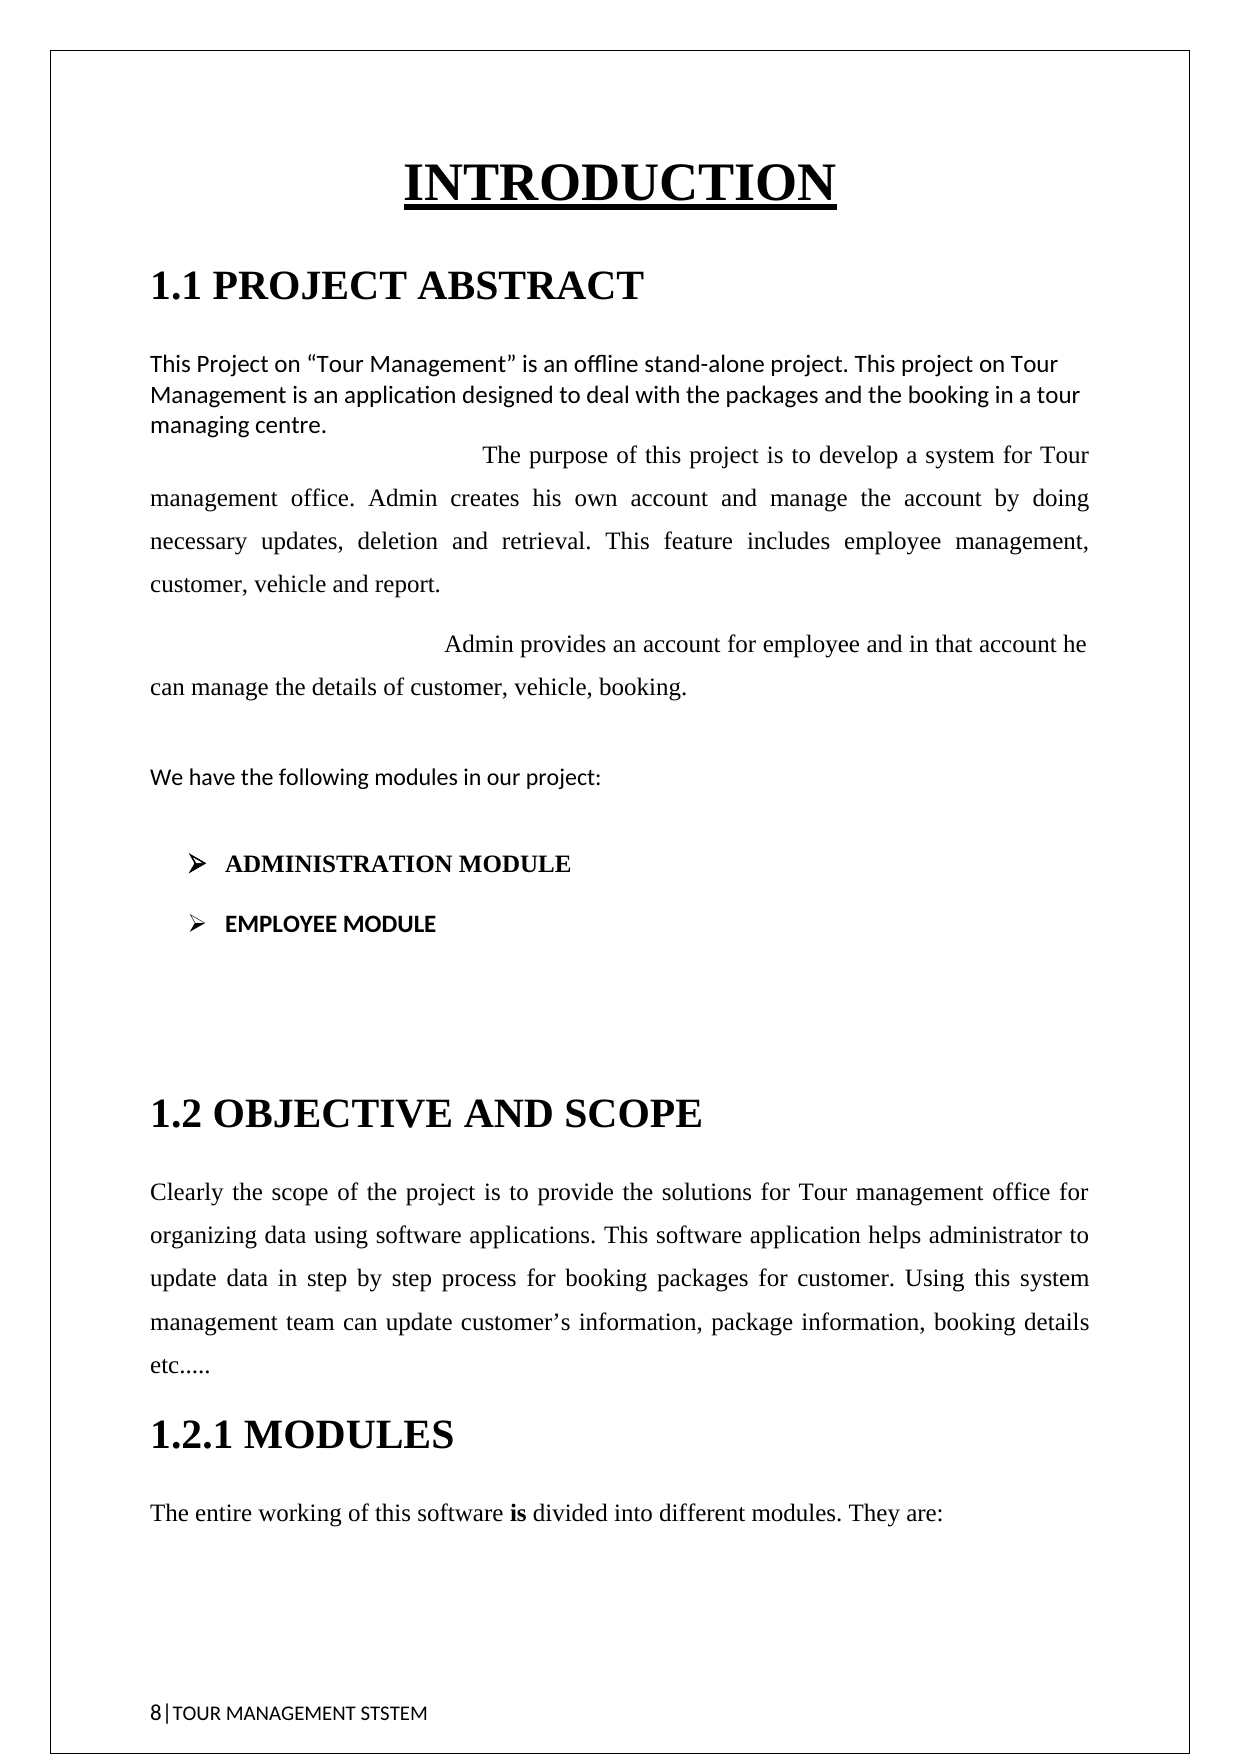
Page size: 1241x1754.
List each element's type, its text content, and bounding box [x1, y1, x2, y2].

text The entire working of this software is divided into different modules. They are: [150, 1498, 1090, 1527]
text The purpose of this project is to develop a system for Tour management office. Admin creates his own account and manage the account by doing necessary updates, deletion and retrieval. This feature includes employee management, customer, vehicle and report. [150, 440, 1090, 598]
text We have the following modules in our project: [150, 762, 1090, 791]
text Admin provides an account for employee and in that account he can manage the details of customer, vehicle, booking. [150, 629, 1090, 701]
text 1.1 PROJECT ABSTRACT [150, 260, 1090, 308]
list ADMINISTRATION MODULE [187, 849, 1090, 878]
text INTRODUCTION [150, 150, 1090, 212]
text This Project on “Tour Management” is an offline stand-alone project. This project on Tour Management is an application designed to deal with the packages and the booking in a tour managing centre. [150, 349, 1090, 440]
text 1.2 OBJECTIVE AND SCOPE [150, 1089, 1090, 1137]
text Clearly the scope of the project is to provide the solutions for Tour management office for organizing data using software applications. This software application helps administrator to update data in step by step process for booking packages for customer. Using this system management team can update customer’s information, package information, booking details etc..... [150, 1177, 1090, 1378]
text 1.2.1 MODULES [150, 1409, 1090, 1457]
list EMPLOYEE MODULE [187, 908, 1090, 939]
